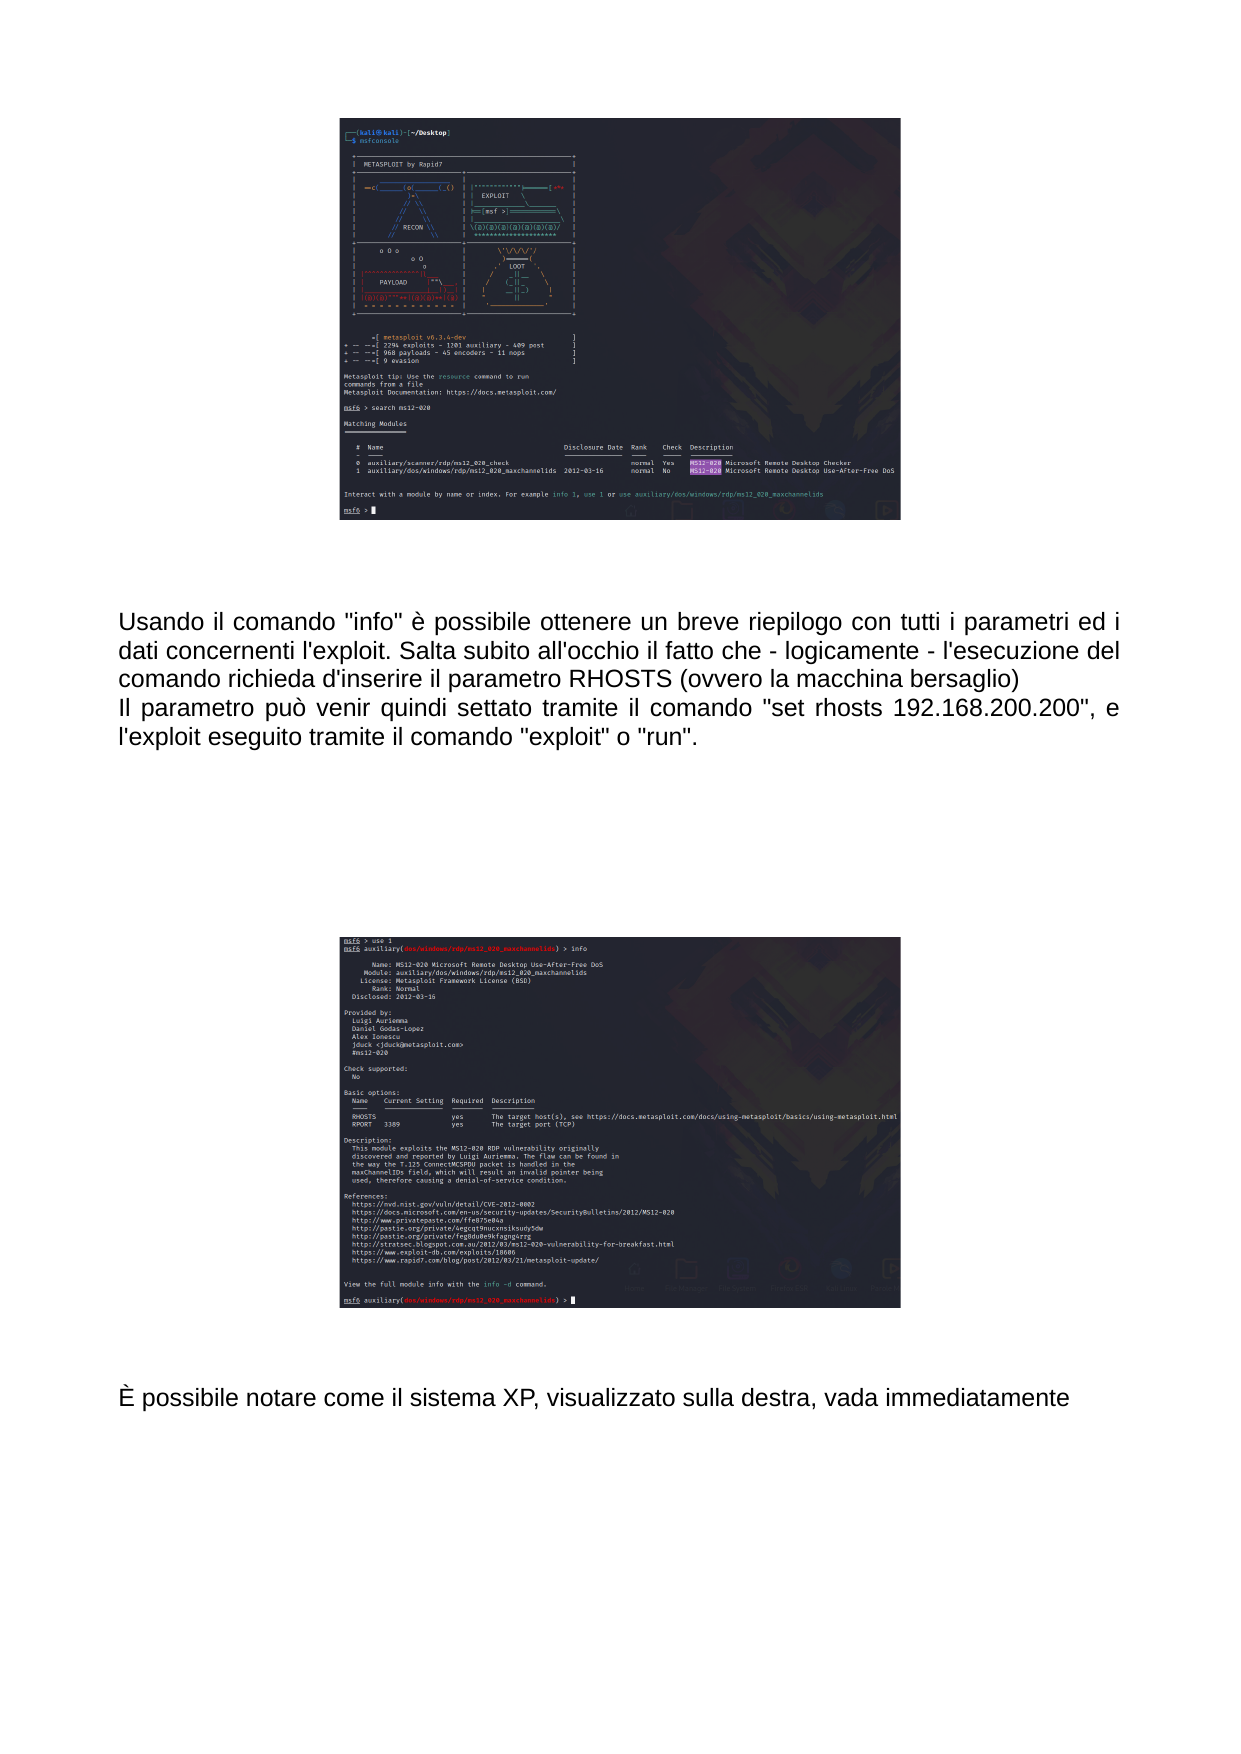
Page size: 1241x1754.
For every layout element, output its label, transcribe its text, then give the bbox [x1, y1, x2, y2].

picture [339, 118, 901, 520]
text Usando il comando "info" è possibile ottenere un breve riepilogo con tutti i parametri ed i dati concernenti l'exploit. Salta subito all'occhio il fatto che - logicamente - l'esecuzione del comando richieda d'inserire il parametro RHOSTS (ovvero la macchina bersaglio) [118, 607, 1122, 693]
picture [339, 937, 901, 1308]
text Il parametro può venir quindi settato tramite il comando "set rhosts 192.168.200.200", e l'exploit eseguito tramite il comando "exploit" o "run". [118, 693, 1122, 751]
text È possibile notare come il sistema XP, visualizzato sulla destra, vada immediatamente [118, 1383, 1122, 1412]
